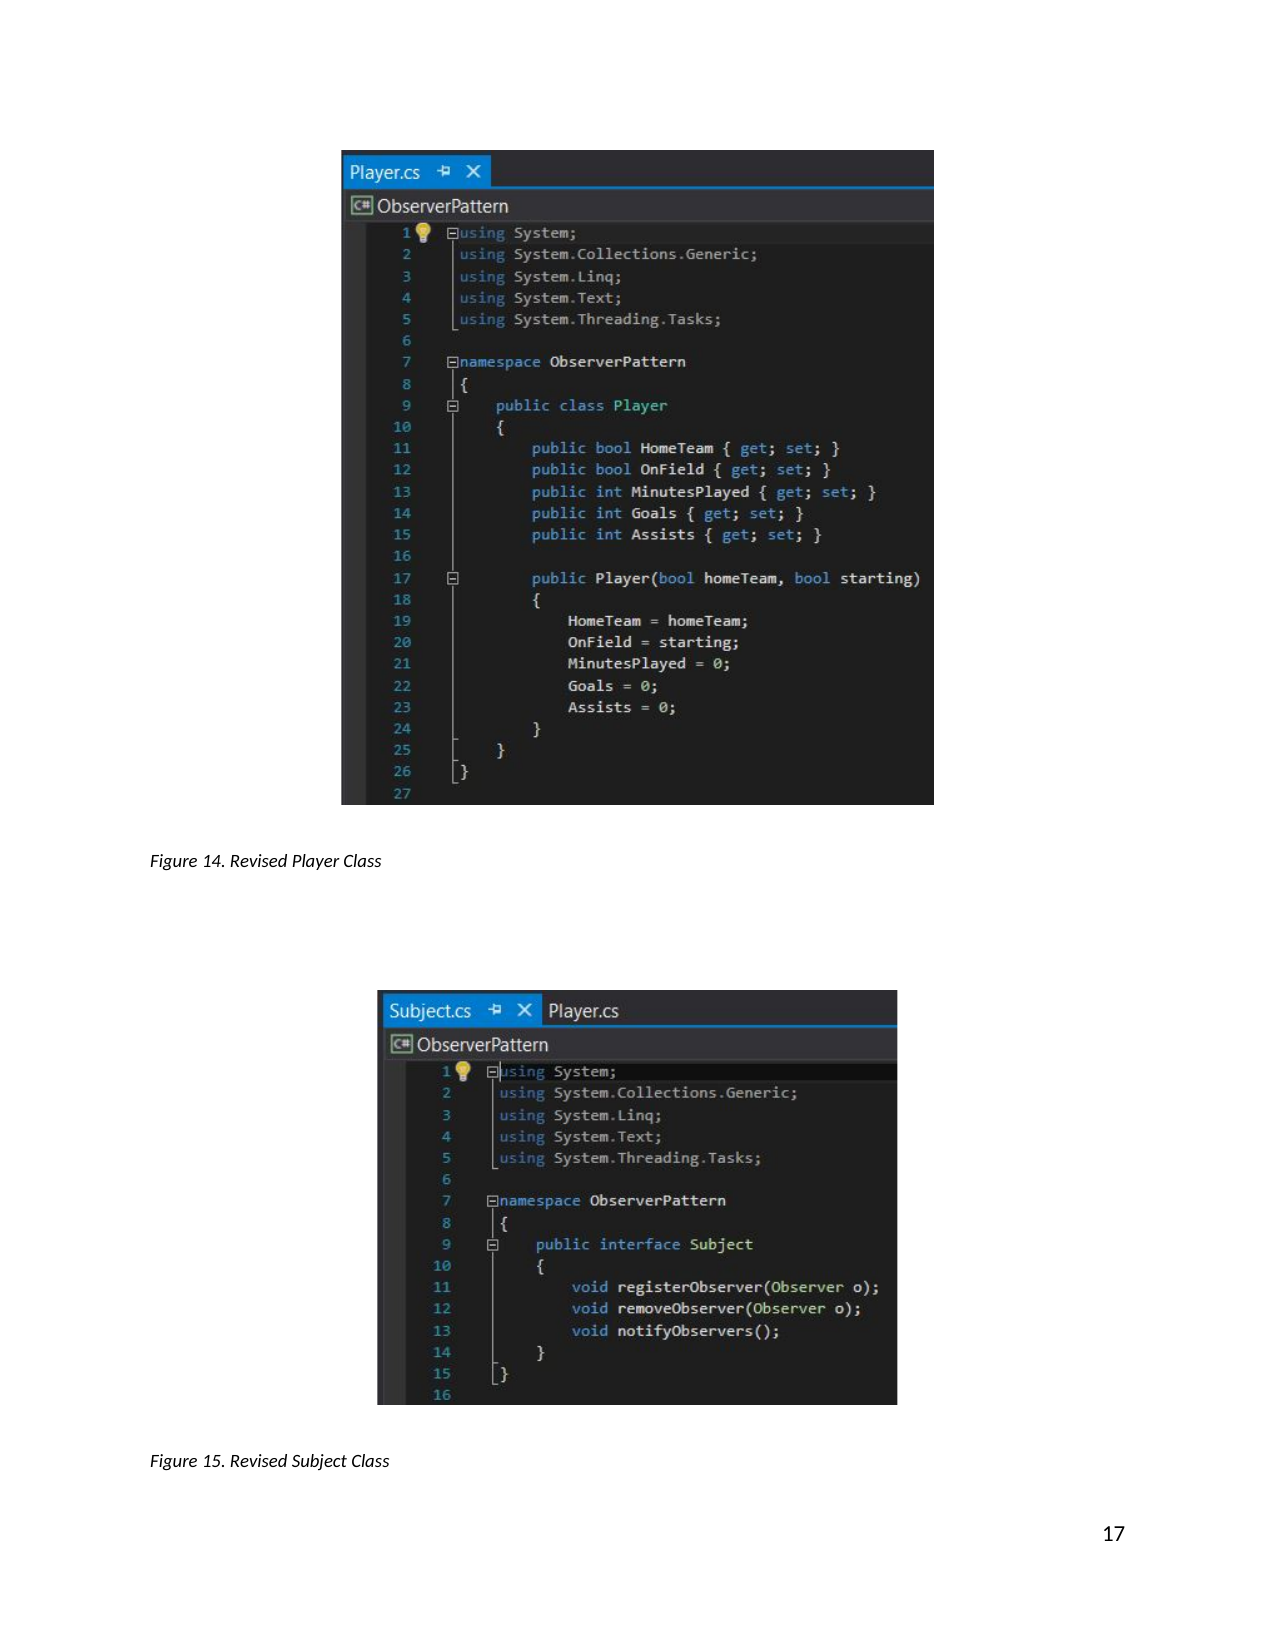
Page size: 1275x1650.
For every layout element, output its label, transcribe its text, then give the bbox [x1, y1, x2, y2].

picture [341, 150, 934, 805]
text Figure 15. Revised Subject Class [150, 1449, 1125, 1472]
text Figure 14. Revised Player Class [150, 850, 1125, 873]
picture [377, 990, 898, 1405]
